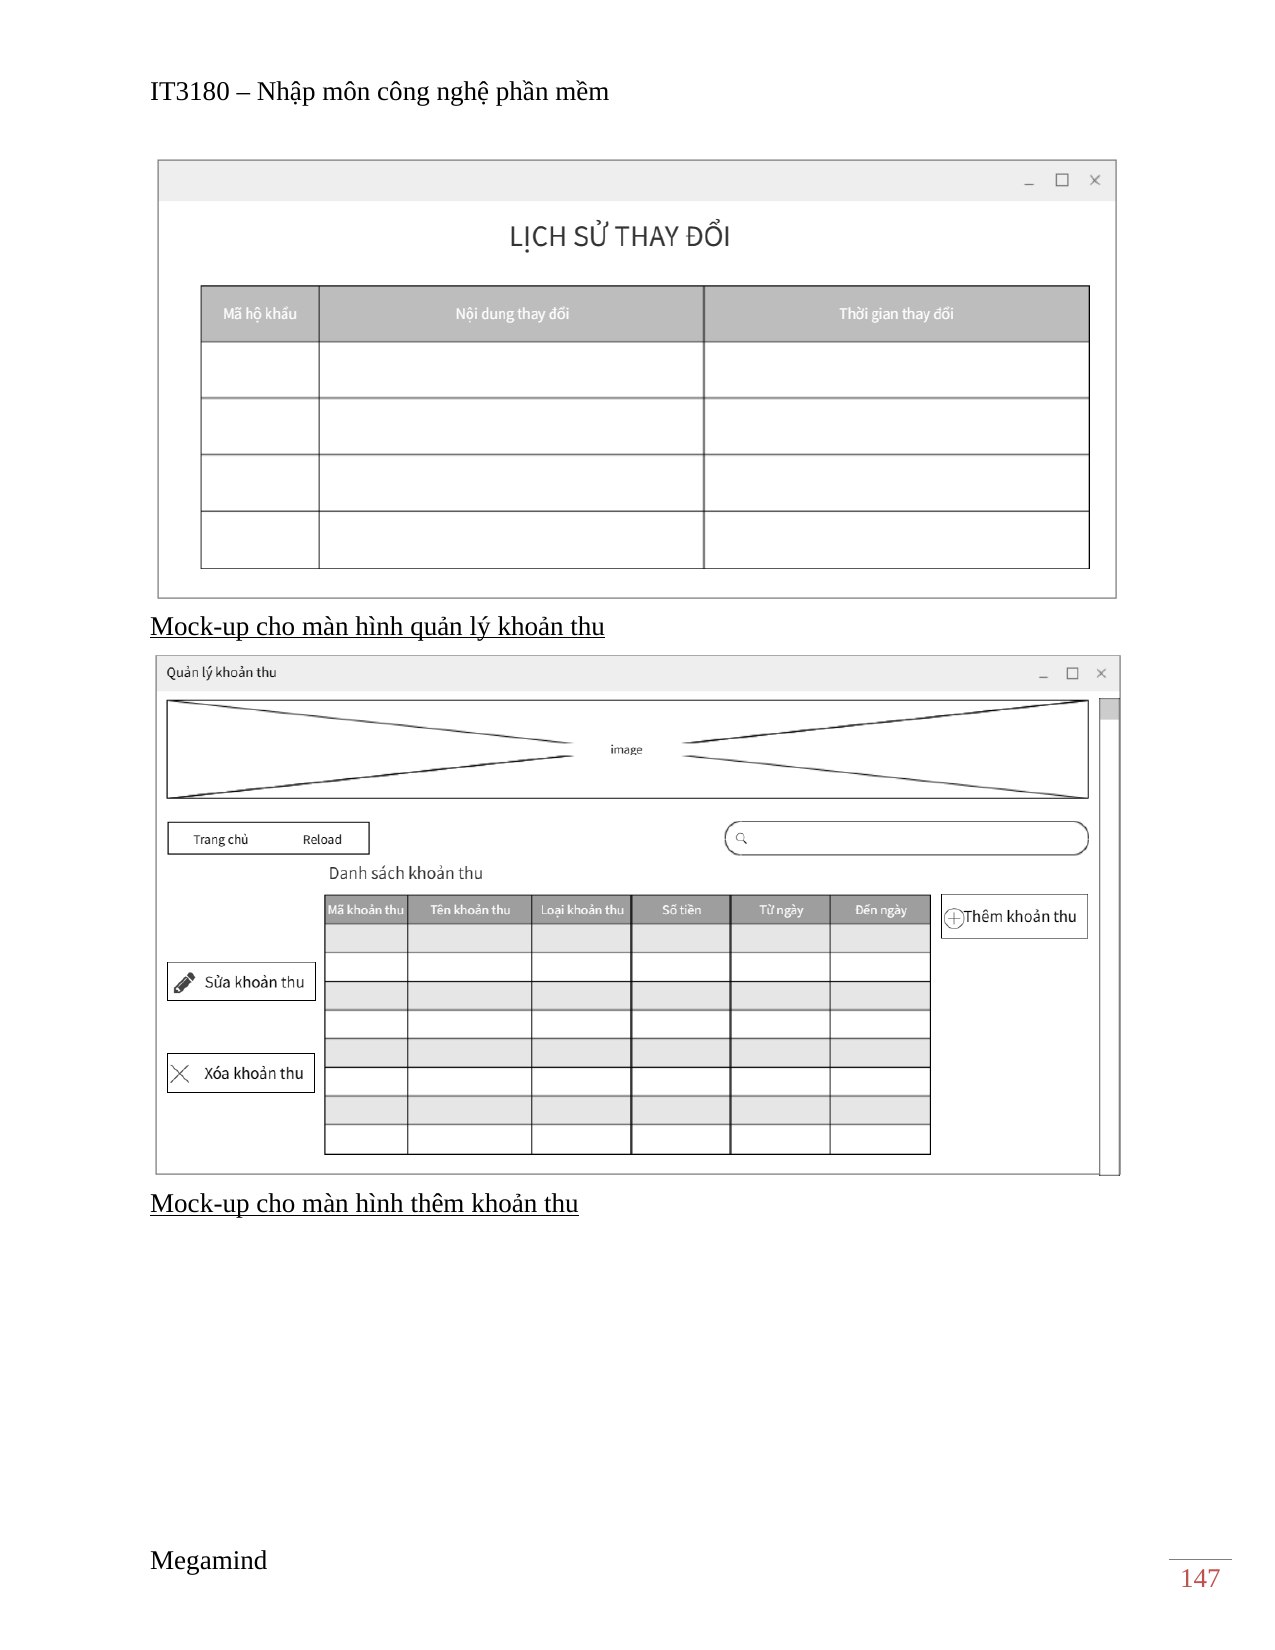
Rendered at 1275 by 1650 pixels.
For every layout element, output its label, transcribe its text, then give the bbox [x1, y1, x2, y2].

text Mock-up cho màn hình quản lý khoản thu [150, 610, 1125, 641]
picture [150, 150, 1125, 604]
picture [150, 647, 1125, 1182]
text Mock-up cho màn hình thêm khoản thu [150, 1187, 1125, 1219]
